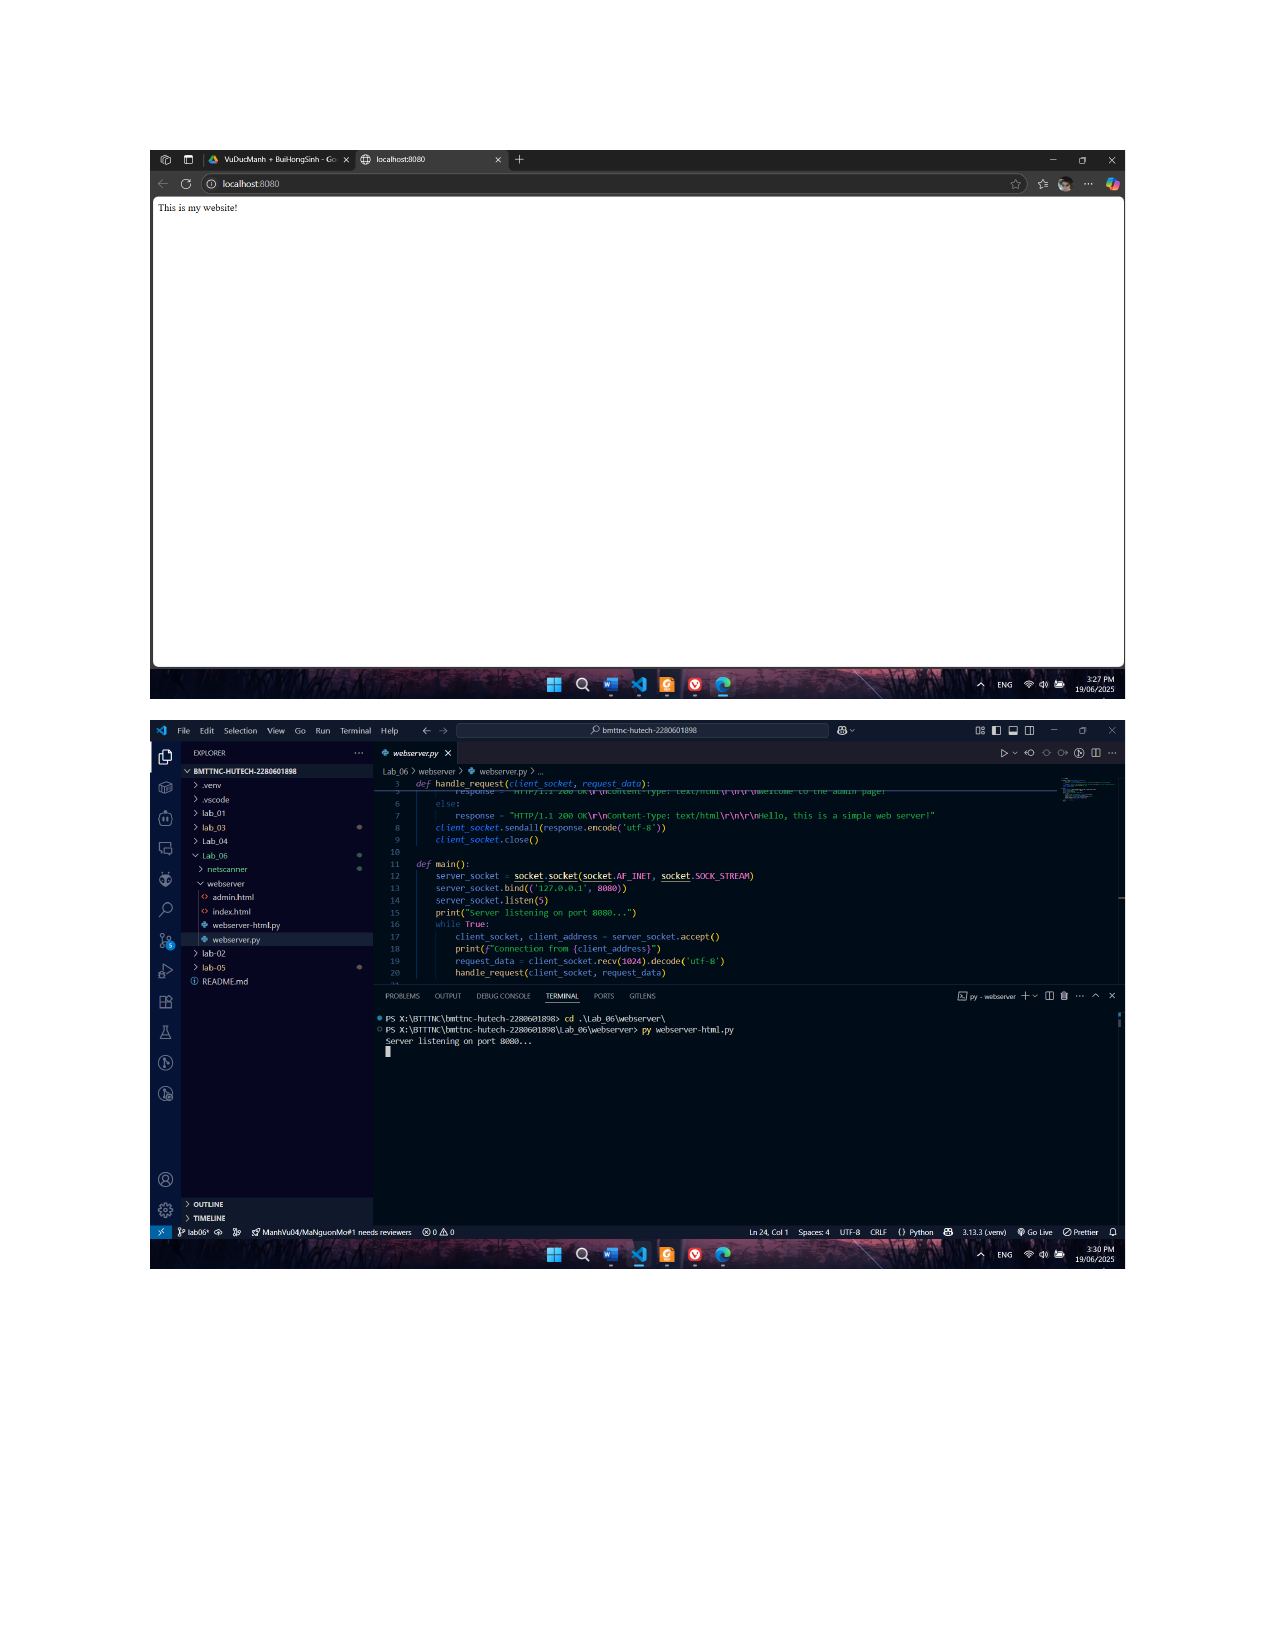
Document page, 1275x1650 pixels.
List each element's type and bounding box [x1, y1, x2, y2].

picture [150, 720, 1125, 1269]
picture [150, 150, 1125, 699]
